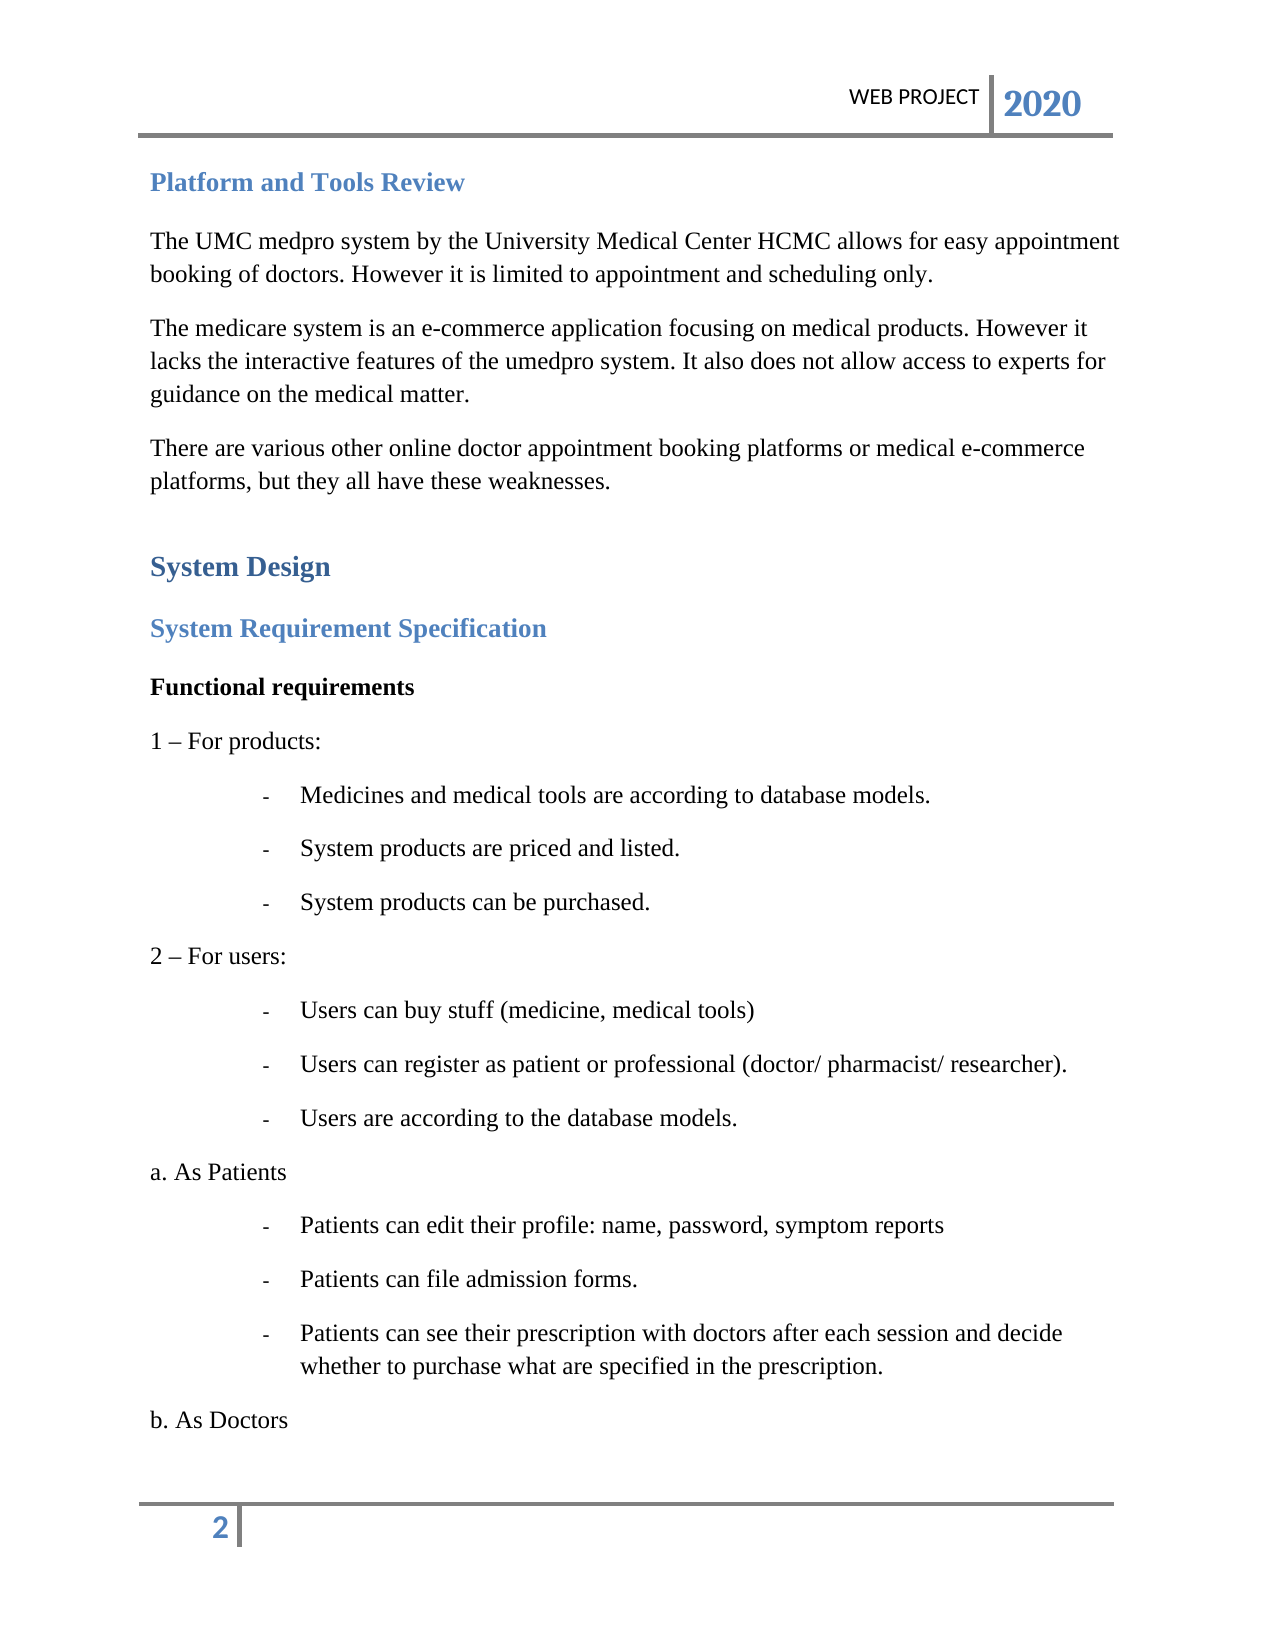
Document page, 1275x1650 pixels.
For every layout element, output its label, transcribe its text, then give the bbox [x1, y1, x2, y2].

list Users are according to the database models. [262, 1103, 1125, 1132]
text b. As Doctors [150, 1405, 1125, 1434]
text The medicare system is an e-commerce application focusing on medical products. However it lacks the interactive features of the umedpro system. It also does not allow access to experts for guidance on the medical matter. [150, 313, 1125, 408]
list Patients can see their prescription with doctors after each session and decide whether to purchase what are specified in the prescription. [262, 1318, 1125, 1380]
list Patients can edit their profile: name, password, symptom reports [262, 1211, 1125, 1239]
text 1 – For products: [150, 726, 1125, 754]
subtitle System Design [150, 549, 1125, 582]
list System products can be purchased. [262, 887, 1125, 916]
list Medicines and medical tools are according to database models. [262, 780, 1125, 808]
list Users can register as patient or professional (doctor/ pharmacist/ researcher). [262, 1049, 1125, 1078]
subtitle System Requirement Specification [150, 612, 1125, 643]
text 2 – For users: [150, 941, 1125, 970]
subtitle Platform and Tools Review [150, 166, 1125, 197]
text a. As Patients [150, 1157, 1125, 1185]
text There are various other online doctor appointment booking platforms or medical e-commerce platforms, but they all have these weaknesses. [150, 433, 1125, 495]
list System products are priced and listed. [262, 833, 1125, 862]
text Functional requirements [150, 672, 1125, 701]
list Patients can file admission forms. [262, 1264, 1125, 1293]
text The UMC medpro system by the University Medical Center HCMC allows for easy appointment booking of doctors. However it is limited to appointment and scheduling only. [150, 226, 1125, 288]
list Users can buy stuff (medicine, medical tools) [262, 995, 1125, 1024]
